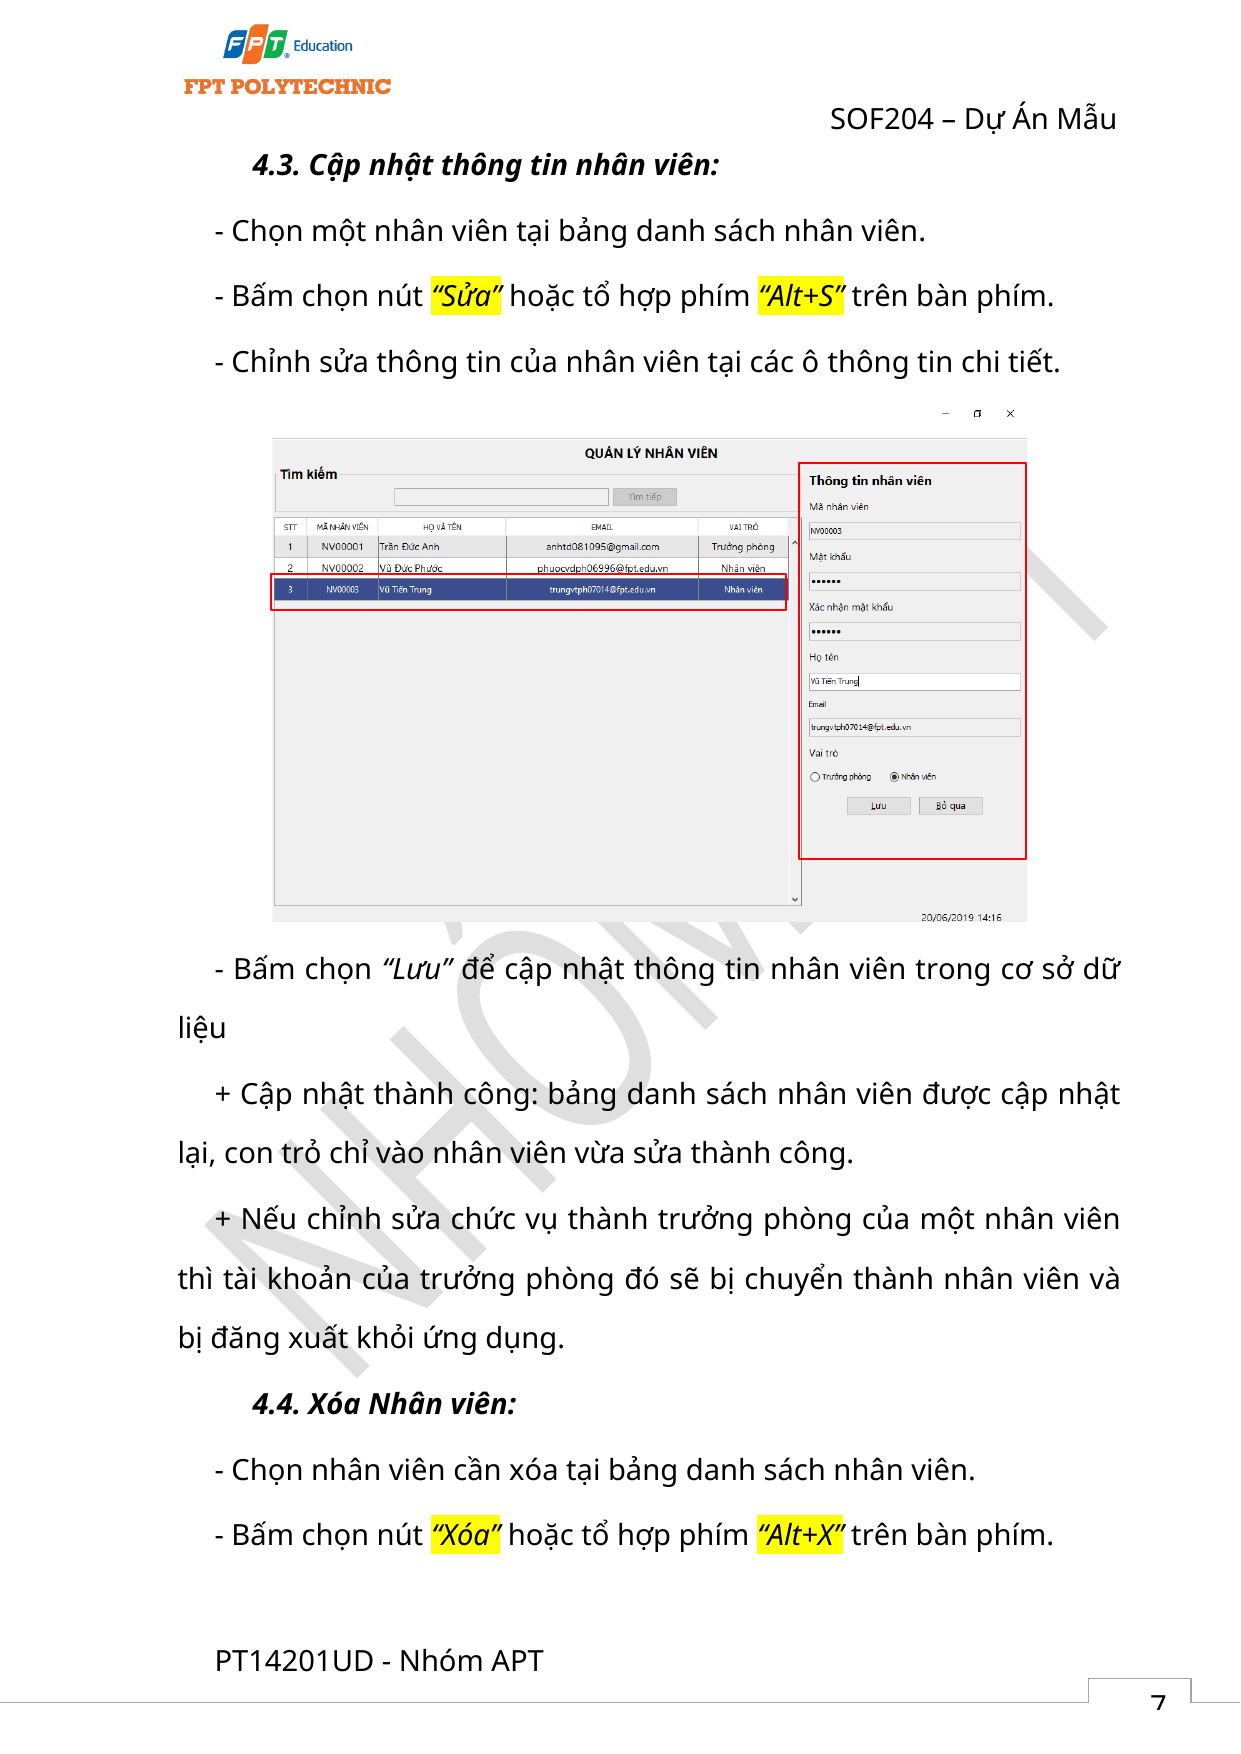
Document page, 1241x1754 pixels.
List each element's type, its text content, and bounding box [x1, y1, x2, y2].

subtitle 4.3. Cập nhật thông tin nhân viên: [177, 144, 1122, 184]
text - Bấm chọn nút “Sửa” hoặc tổ hợp phím “Alt+S” trên bàn phím. [177, 276, 431, 315]
text - Bấm chọn nút “Xóa” hoặc tổ hợp phím “Alt+X” trên bàn phím. [177, 1514, 1122, 1554]
picture [272, 575, 785, 609]
subtitle 4.4. Xóa Nhân viên: [177, 1383, 1122, 1423]
text - Chọn nhân viên cần xóa tại bảng danh sách nhân viên. [177, 1449, 1122, 1488]
text + Nếu chỉnh sửa chức vụ thành trưởng phòng của một nhân viên thì tài khoản của trưởng phòng đó sẽ bị chuyển thành nhân viên và bị đăng xuất khỏi ứng dụng. [177, 1198, 1122, 1357]
picture [177, 17, 398, 101]
text - Bấm chọn nút “Sửa” hoặc tổ hợp phím “Alt+S” trên bàn phím. [501, 276, 758, 315]
text - Chỉnh sửa thông tin của nhân viên tại các ô thông tin chi tiết. [177, 341, 1122, 381]
text - Bấm chọn “Lưu” để cập nhật thông tin nhân viên trong cơ sở dữ liệu [177, 948, 1122, 1047]
text - Chọn một nhân viên tại bảng danh sách nhân viên. [177, 210, 1122, 249]
text - Bấm chọn nút “Sửa” hoặc tổ hợp phím “Alt+S” trên bàn phím. [844, 276, 1122, 315]
text + Cập nhật thành công: bảng danh sách nhân viên được cập nhật lại, con trỏ chỉ vào nhân viên vừa sửa thành công. [177, 1073, 1122, 1172]
picture [272, 407, 1028, 922]
